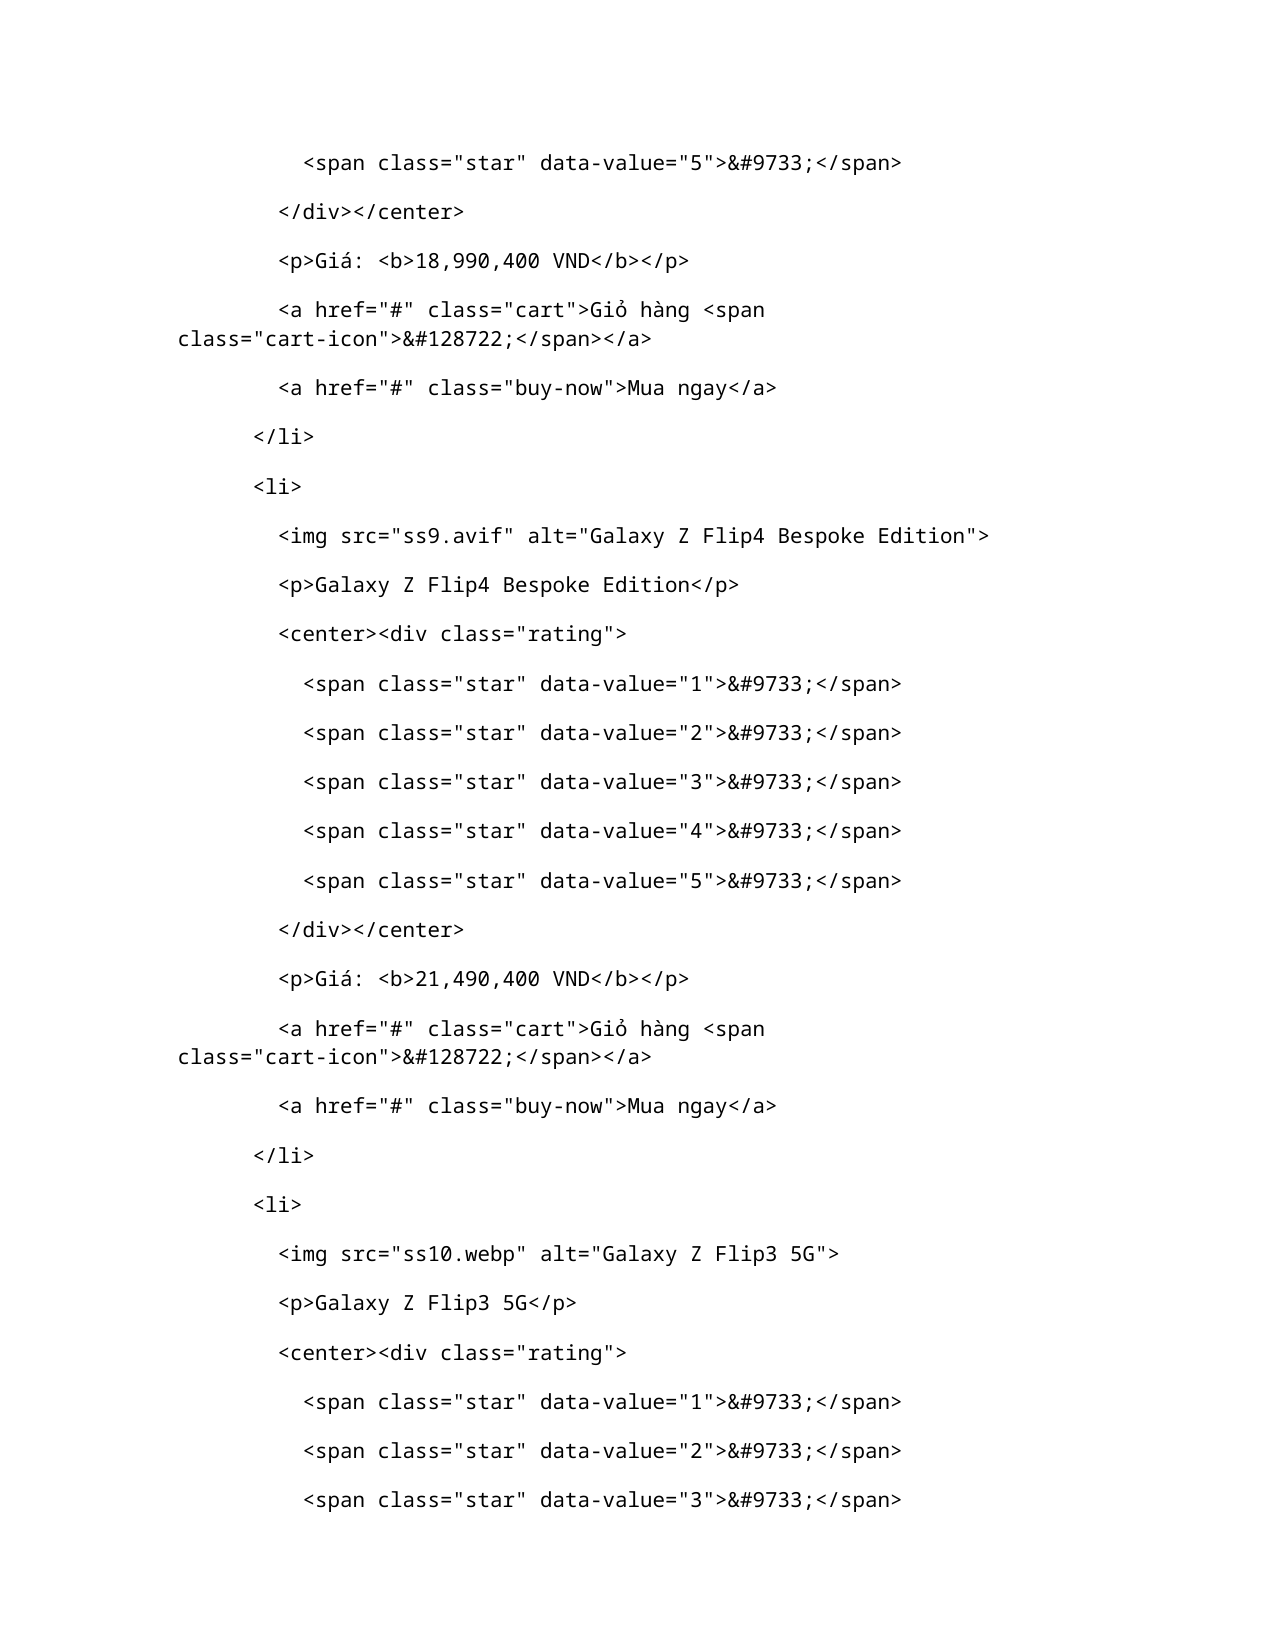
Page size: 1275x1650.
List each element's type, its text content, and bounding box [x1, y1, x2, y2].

text <span class="star" data-value="4">&#9733;</span> [177, 817, 1186, 845]
text <span class="star" data-value="3">&#9733;</span> [177, 767, 1186, 796]
text <p>Giá: <b>21,490,400 VND</b></p> [177, 964, 1186, 993]
text <center><div class="rating"> [177, 1338, 1186, 1366]
text <p>Galaxy Z Flip3 5G</p> [177, 1288, 1186, 1317]
text <li> [177, 1190, 1186, 1218]
text <span class="star" data-value="2">&#9733;</span> [177, 718, 1186, 747]
text <p>Giá: <b>18,990,400 VND</b></p> [177, 246, 1186, 275]
text <span class="star" data-value="1">&#9733;</span> [177, 1387, 1186, 1416]
text <span class="star" data-value="3">&#9733;</span> [177, 1486, 1186, 1514]
text <a href="#" class="buy-now">Mua ngay</a> [177, 1091, 1186, 1120]
text <img src="ss10.webp" alt="Galaxy Z Flip3 5G"> [177, 1239, 1186, 1268]
text <span class="star" data-value="5">&#9733;</span> [177, 866, 1186, 894]
text <li> [177, 472, 1186, 500]
text </li> [177, 1141, 1186, 1169]
text <a href="#" class="buy-now">Mua ngay</a> [177, 373, 1186, 402]
text <p>Galaxy Z Flip4 Bespoke Edition</p> [177, 570, 1186, 599]
text </li> [177, 422, 1186, 451]
text <span class="star" data-value="2">&#9733;</span> [177, 1436, 1186, 1465]
text <a href="#" class="cart">Giỏ hàng <span class="cart-icon">&#128722;</span></a> [177, 1014, 1186, 1071]
text <a href="#" class="cart">Giỏ hàng <span class="cart-icon">&#128722;</span></a> [177, 296, 1186, 352]
text </div></center> [177, 197, 1186, 225]
text </div></center> [177, 915, 1186, 944]
text <img src="ss9.avif" alt="Galaxy Z Flip4 Bespoke Edition"> [177, 521, 1186, 549]
text <center><div class="rating"> [177, 619, 1186, 648]
text <span class="star" data-value="1">&#9733;</span> [177, 669, 1186, 697]
text <span class="star" data-value="5">&#9733;</span> [177, 148, 1186, 176]
